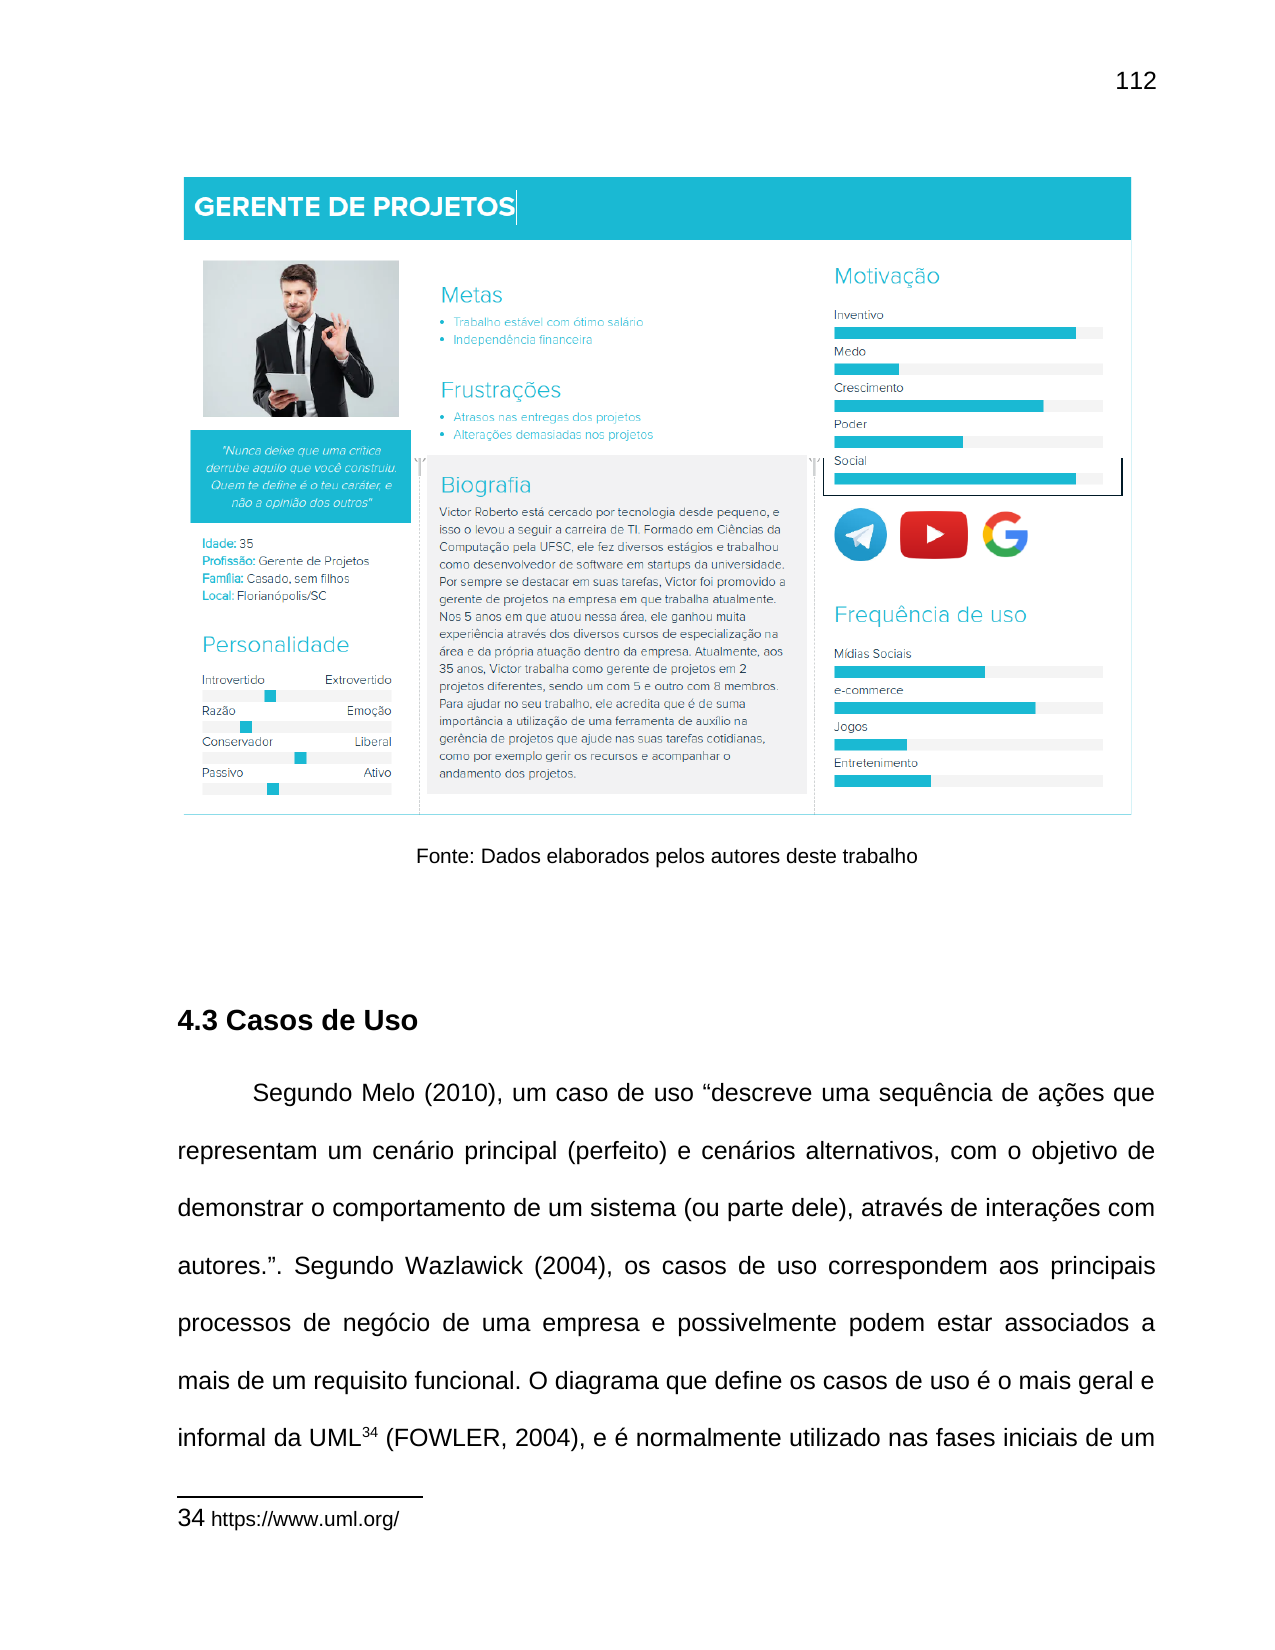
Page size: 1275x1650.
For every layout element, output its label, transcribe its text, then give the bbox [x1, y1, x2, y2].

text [177, 1078, 1157, 1452]
picture [183, 177, 1132, 815]
text Fonte: Dados elaborados pelos autores deste trabalho [177, 843, 1157, 867]
subtitle 4.3 Casos de Uso [177, 1003, 1157, 1037]
